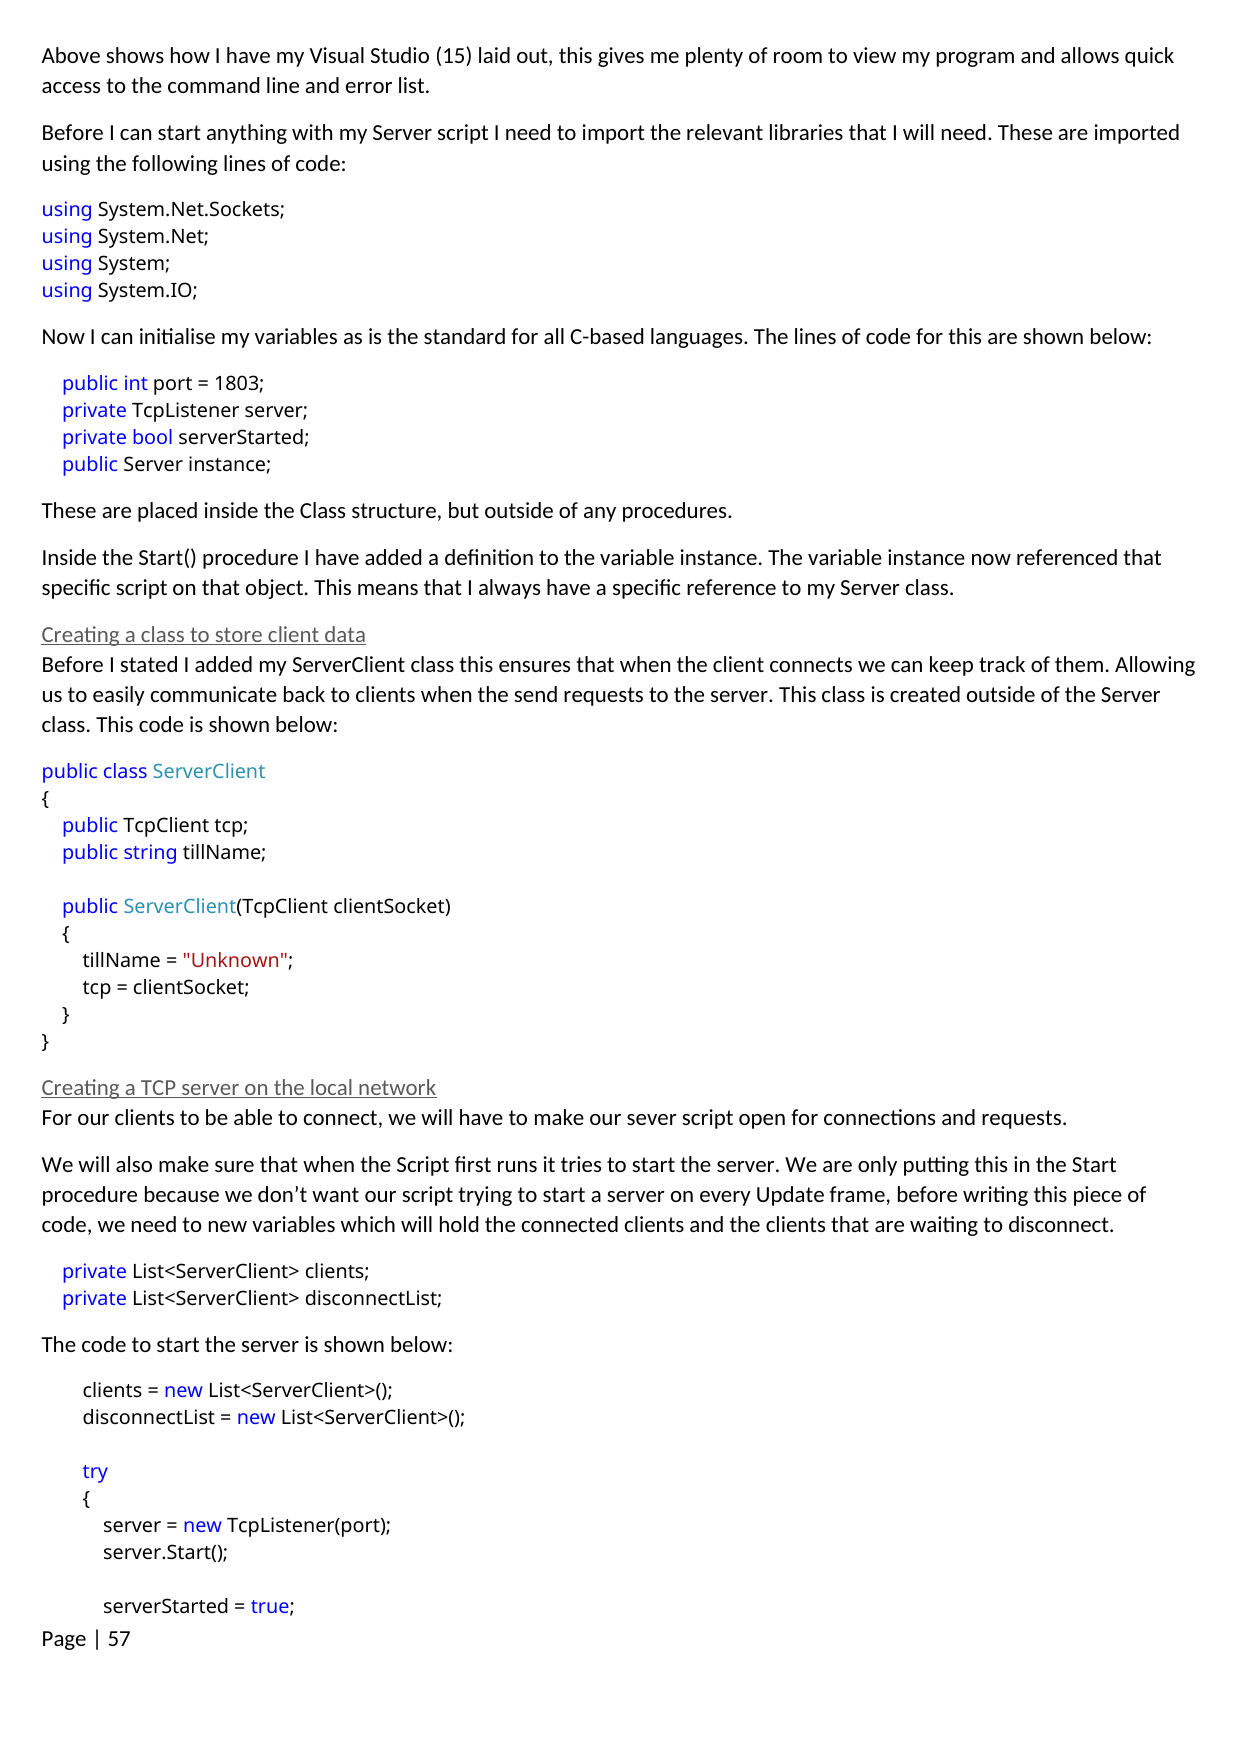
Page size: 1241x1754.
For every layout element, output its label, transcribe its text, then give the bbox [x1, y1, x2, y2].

text { [41, 1484, 1199, 1512]
text These are placed inside the Class structure, but outside of any procedures. [41, 496, 1199, 524]
text serverStarted = true; [41, 1592, 1199, 1619]
text server = new TcpListener(port); [41, 1512, 1199, 1538]
text disconnectList = new List<ServerClient>(); [41, 1404, 1199, 1431]
text using System.Net.Sockets; [41, 196, 1199, 222]
text server.Start(); [41, 1538, 1199, 1566]
text private List<ServerClient> clients; [41, 1257, 1199, 1284]
text using System.IO; [41, 276, 1199, 303]
text { [41, 784, 1199, 811]
text tcp = clientSocket; [41, 973, 1199, 1000]
text We will also make sure that when the Script first runs it tries to start the server. We are only putting this in the Start procedure because we don’t want our script trying to start a server on every Update frame, before writing this piece of code, we need to new variables which will hold the connected clients and the clients that are waiting to disconnect. [41, 1150, 1199, 1238]
text } [41, 1000, 1199, 1027]
text using System.Net; [41, 222, 1199, 249]
subtitle Creating a TCP server on the local network [41, 1073, 1199, 1101]
text public ServerClient(TcpClient clientSocket) [41, 892, 1199, 919]
text private bool serverStarted; [41, 423, 1199, 450]
text Before I can start anything with my Server script I need to import the relevant libraries that I will need. These are imported using the following lines of code: [41, 118, 1199, 177]
text Inside the Start() procedure I have added a definition to the variable instance. The variable instance now referenced that specific script on that object. This means that I always have a specific reference to my Server class. [41, 543, 1199, 601]
text private List<ServerClient> disconnectList; [41, 1284, 1199, 1311]
text public class ServerClient [41, 757, 1199, 784]
text Now I can initialise my variables as is the standard for all C-based languages. The lines of code for this are shown below: [41, 322, 1199, 350]
text clients = new List<ServerClient>(); [41, 1377, 1199, 1404]
text public TcpClient tcp; [41, 811, 1199, 838]
text public Server instance; [41, 450, 1199, 477]
text public int port = 1803; [41, 369, 1199, 396]
text tillName = "Unknown"; [41, 946, 1199, 973]
text Before I stated I added my ServerClient class this ensures that when the client connects we can keep track of them. Allowing us to easily communicate back to clients when the send requests to the server. This class is created outside of the Server class. This code is shown below: [41, 650, 1199, 738]
text The code to start the server is shown below: [41, 1330, 1199, 1358]
text { [41, 919, 1199, 946]
text public string tillName; [41, 838, 1199, 865]
text Above shows how I have my Visual Studio laid out, this gives me plenty of room to view my program and allows quick access to the command line and error list. [41, 41, 1199, 99]
text private TcpListener server; [41, 396, 1199, 423]
text try [41, 1458, 1199, 1484]
subtitle Creating a class to store client data [41, 620, 1199, 648]
text For our clients to be able to connect, we will have to make our sever script open for connections and requests. [41, 1103, 1199, 1131]
text } [41, 1027, 1199, 1054]
text using System; [41, 249, 1199, 276]
